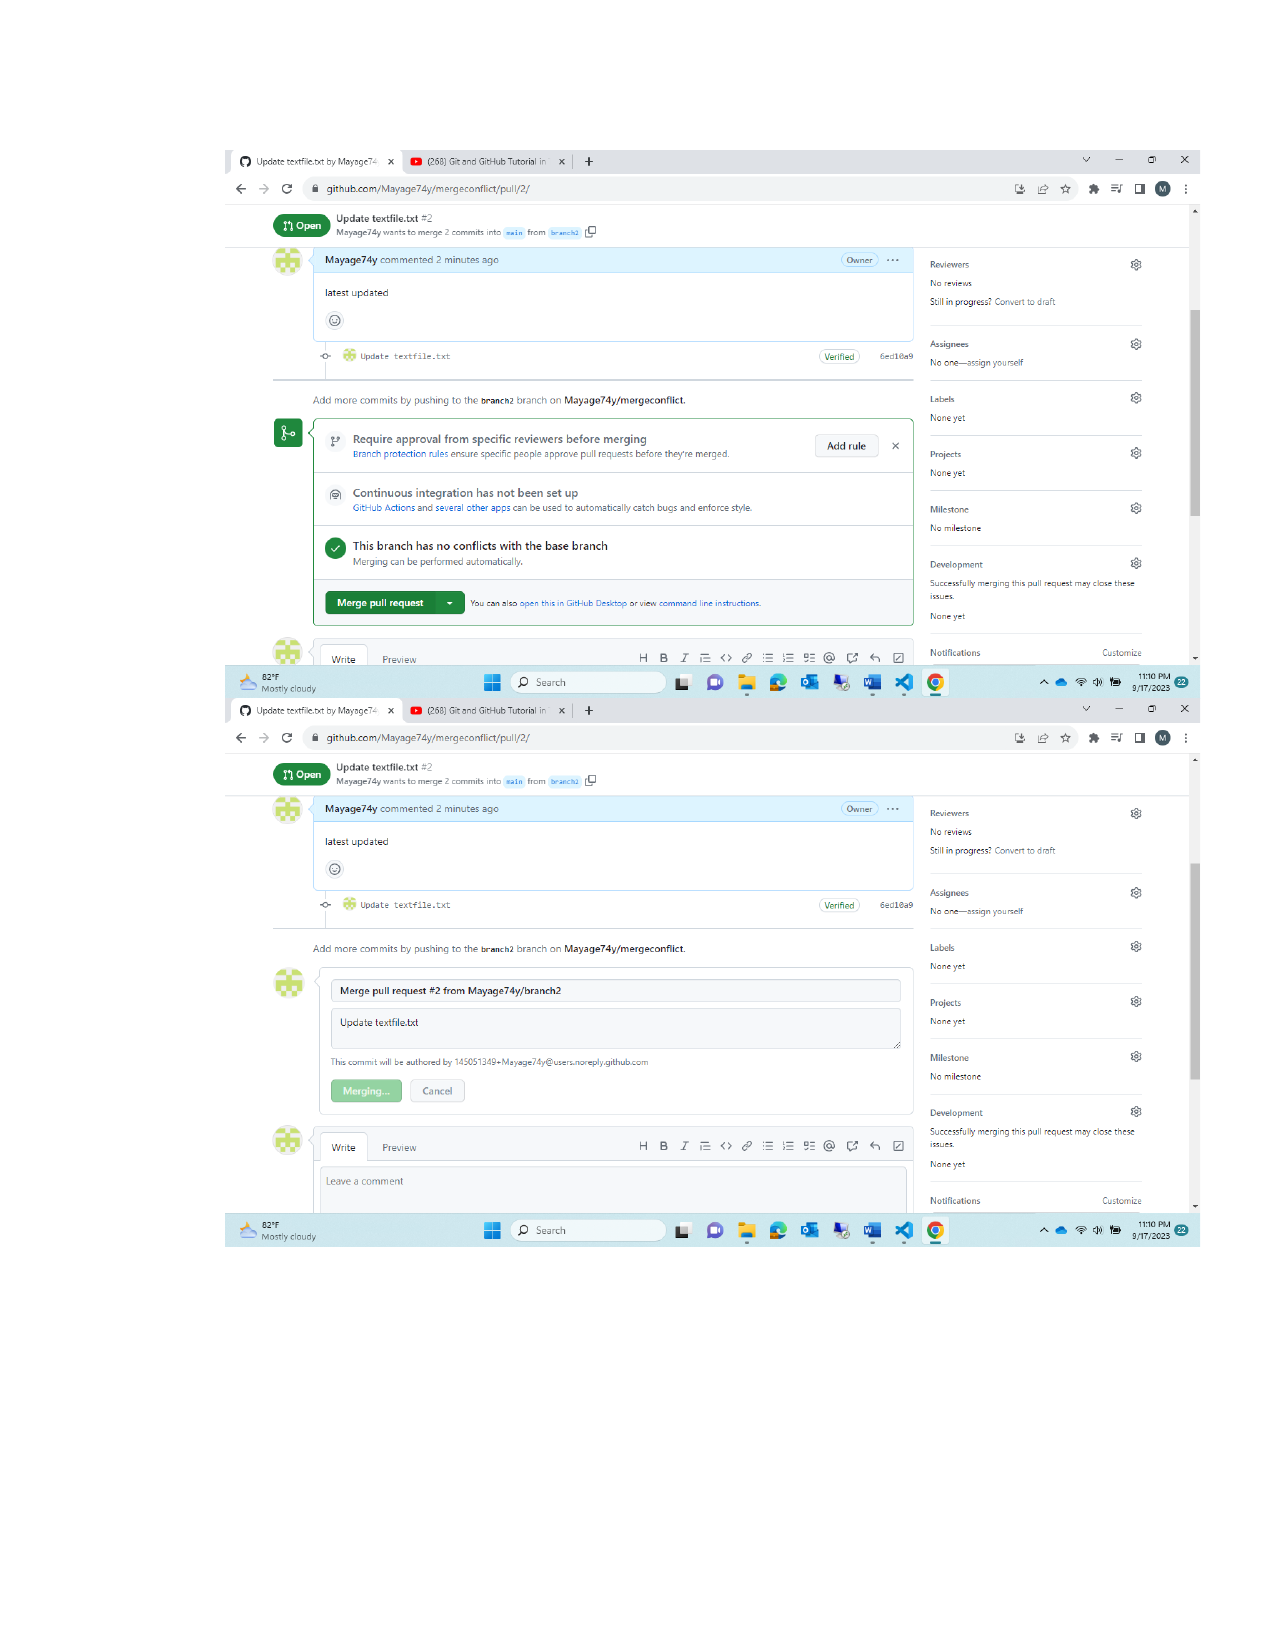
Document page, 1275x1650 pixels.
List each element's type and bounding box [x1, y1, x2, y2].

picture [225, 150, 1200, 1247]
